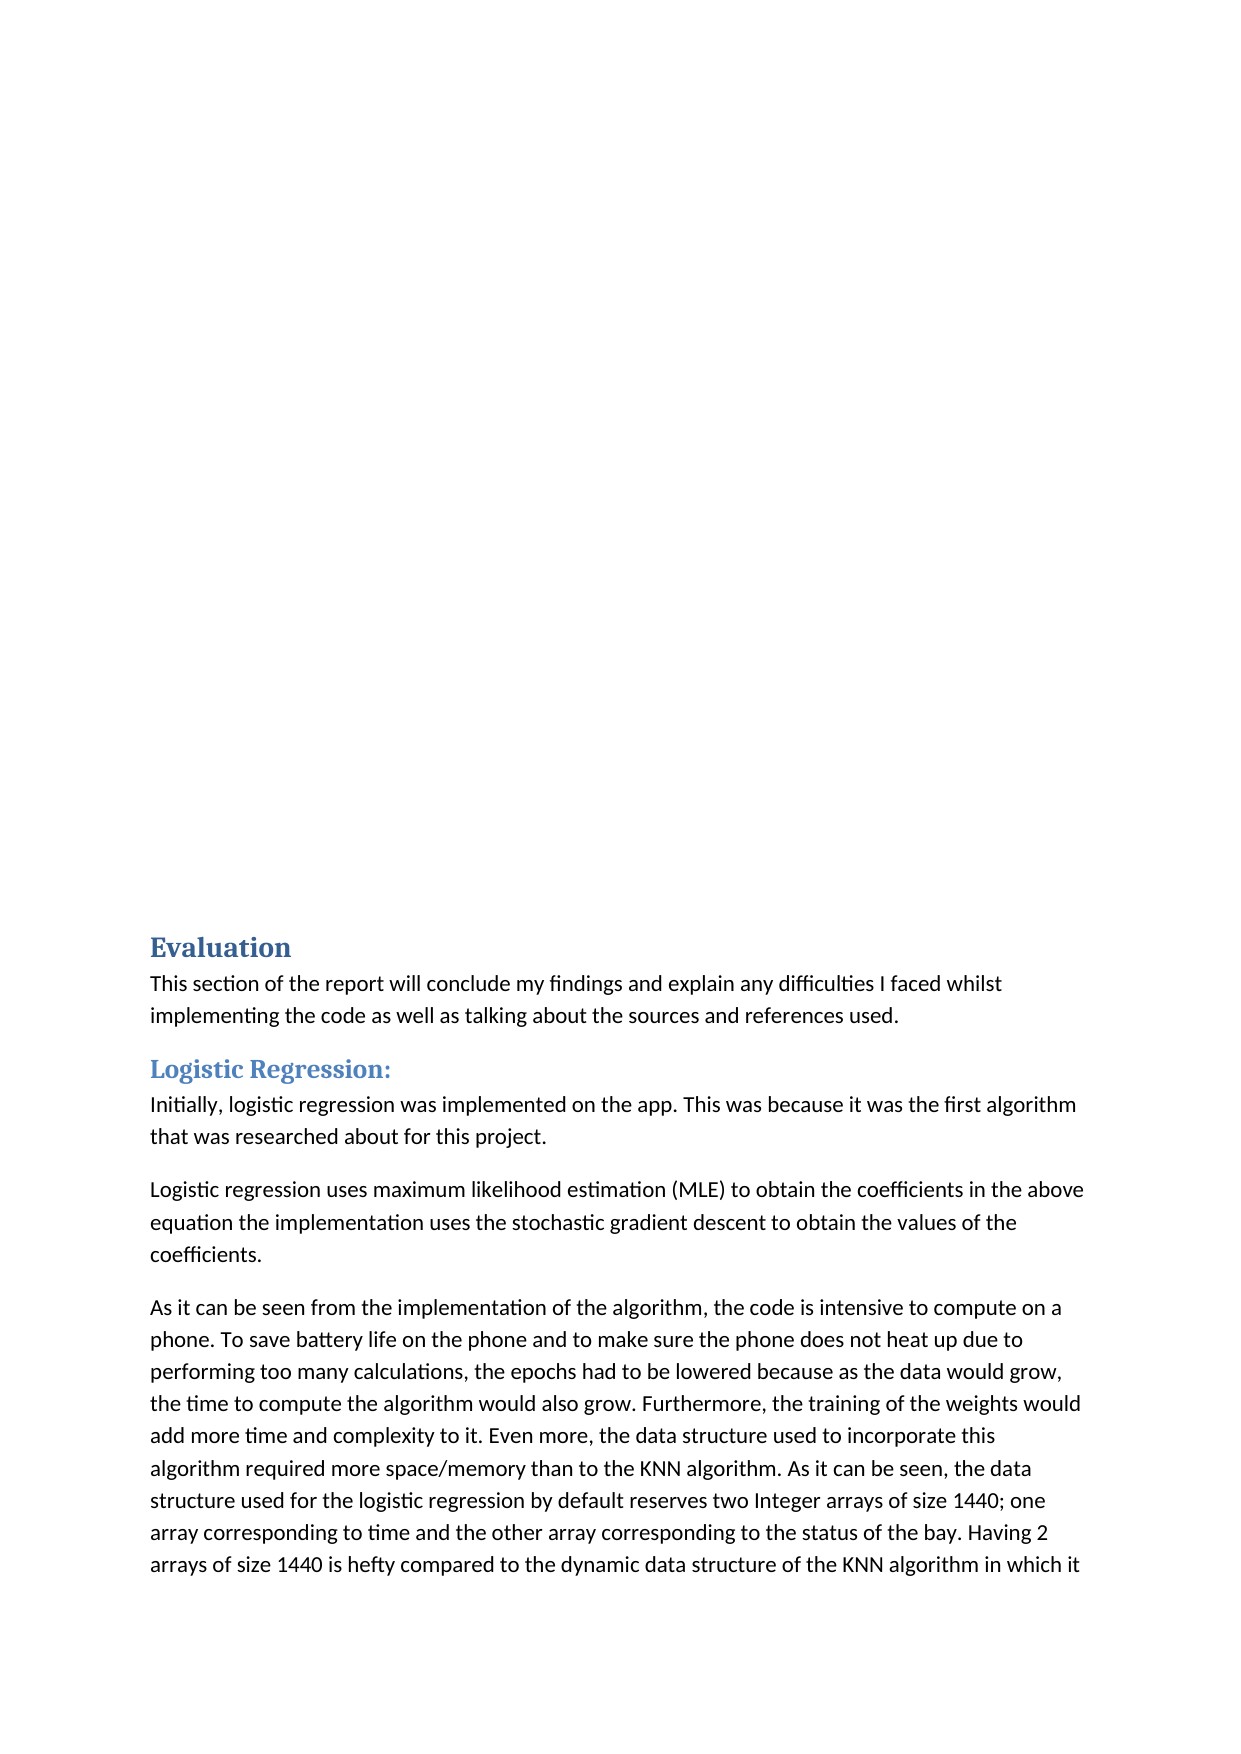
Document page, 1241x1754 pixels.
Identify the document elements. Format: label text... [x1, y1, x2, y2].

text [150, 1293, 1090, 1578]
subtitle Logistic Regression: [150, 1054, 1090, 1086]
text Logistic regression uses maximum likelihood estimation (MLE) to obtain the coefficients in the above equation the implementation uses the stochastic gradient descent to obtain the values of the coefficients. [150, 1176, 1090, 1268]
text Initially, logistic regression was implemented on the app. This was because it was the first algorithm that was researched about for this project. [150, 1090, 1090, 1151]
text This section of the report will conclude my findings and explain any difficulties I faced whilst implementing the code as well as talking about the sources and references used. [150, 969, 1090, 1029]
subtitle Evaluation [150, 931, 1090, 964]
